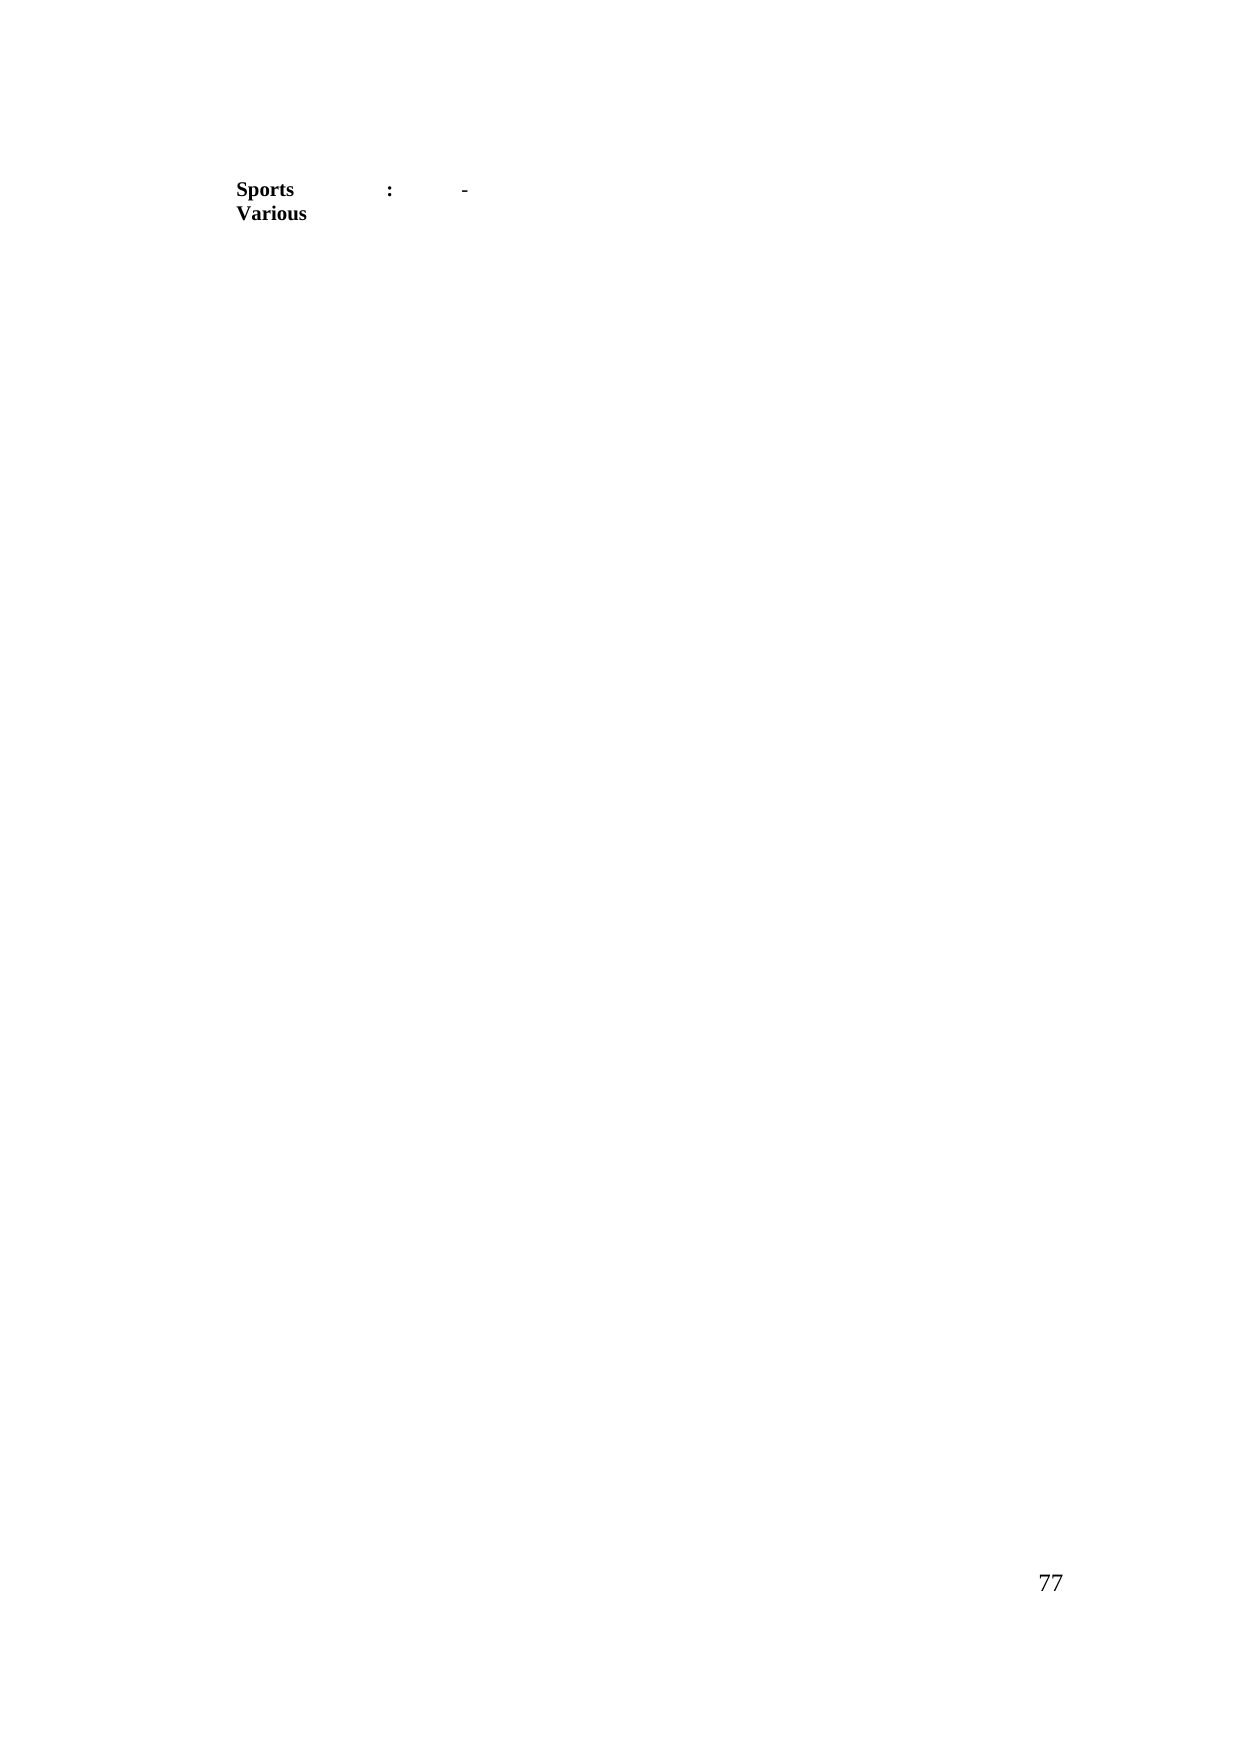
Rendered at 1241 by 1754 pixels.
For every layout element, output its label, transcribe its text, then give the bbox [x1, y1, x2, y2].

text Sports : - Various [236, 177, 1063, 225]
